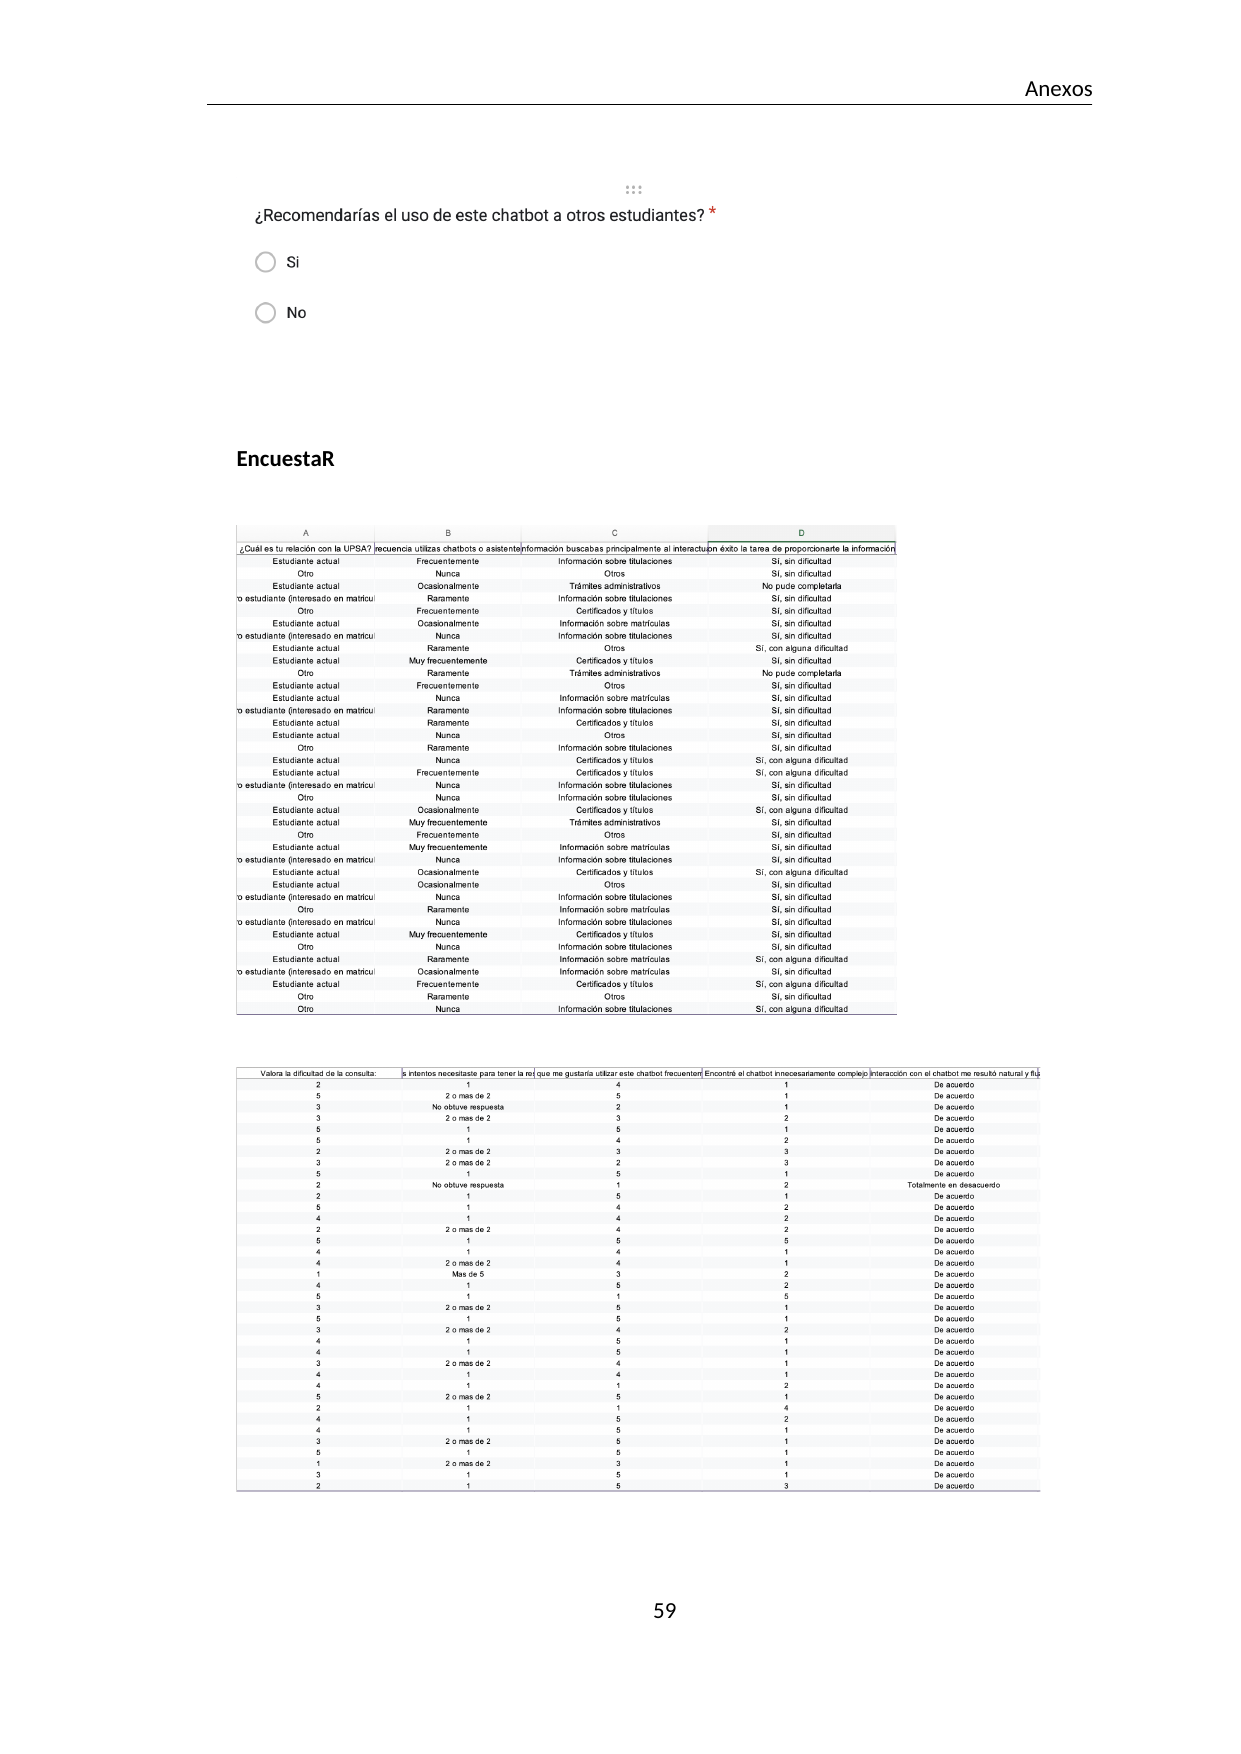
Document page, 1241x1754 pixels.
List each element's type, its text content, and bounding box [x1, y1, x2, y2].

picture [236, 1067, 1041, 1492]
text EncuestaR [207, 444, 1092, 472]
picture [236, 525, 897, 1015]
picture [236, 177, 993, 351]
